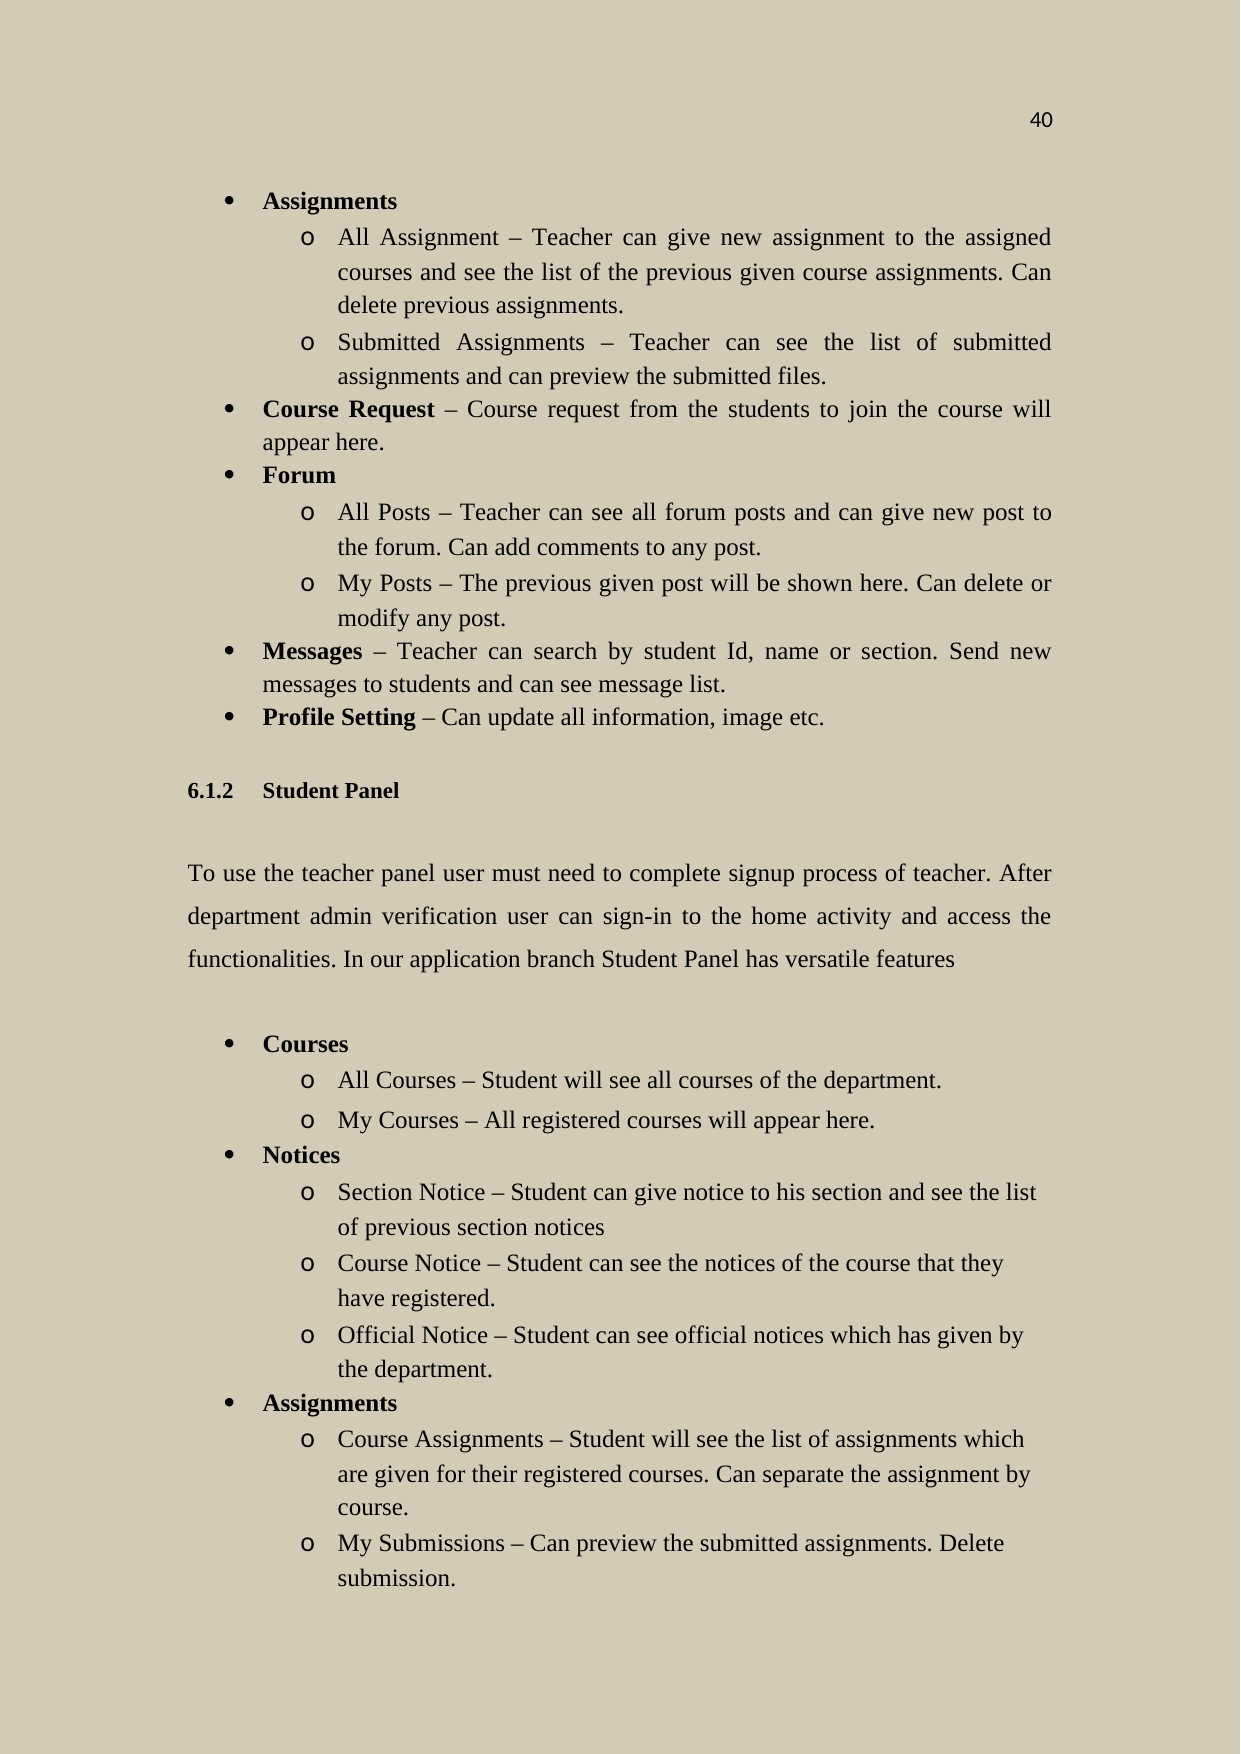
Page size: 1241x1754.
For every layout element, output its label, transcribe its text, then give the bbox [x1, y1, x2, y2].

list Profile Setting – Can update all information, image etc. [225, 702, 1053, 731]
list Courses [225, 1029, 1053, 1058]
list Section Notice – Student can give notice to his section and see the list of previous section notices [300, 1173, 1053, 1241]
list Submitted Assignments – Teacher can see the list of submitted assignments and can preview the submitted files. [300, 323, 1053, 390]
list All Courses – Student will see all courses of the department. [300, 1062, 1053, 1096]
list Assignments [225, 1388, 1053, 1416]
list Official Notice – Student can see official notices which has given by the department. [300, 1316, 1053, 1383]
list My Submissions – Can preview the submitted assignments. Delete submission. [300, 1525, 1053, 1592]
list All Assignment – Teacher can give new assignment to the assigned courses and see the list of the previous given course assignments. Can delete previous assignments. [300, 219, 1053, 319]
text To use the teacher panel user must need to complete signup process of teacher. After department admin verification user can sign-in to the home activity and access the functionalities. In our application branch Student Panel has versatile features [187, 858, 1053, 973]
list Forum [225, 461, 1053, 489]
list All Posts – Teacher can see all forum posts and can give new post to the forum. Can add comments to any post. [300, 493, 1053, 561]
list Notices [225, 1141, 1053, 1169]
list Messages – Teacher can search by student Id, name or section. Send new messages to students and can see message list. [225, 636, 1053, 698]
list My Posts – The previous given post will be shown here. Can delete or modify any post. [300, 565, 1053, 632]
list Course Request – Course request from the students to join the course will appear here. [225, 394, 1053, 456]
list My Courses – All registered courses will appear here. [300, 1101, 1053, 1135]
list Assignments [225, 186, 1053, 214]
list Course Notice – Student can see the notices of the course that they have registered. [300, 1245, 1053, 1312]
list Student Panel [187, 777, 1053, 803]
list Course Assignments – Student will see the list of assignments which are given for their registered courses. Can separate the assignment by course. [300, 1421, 1053, 1521]
